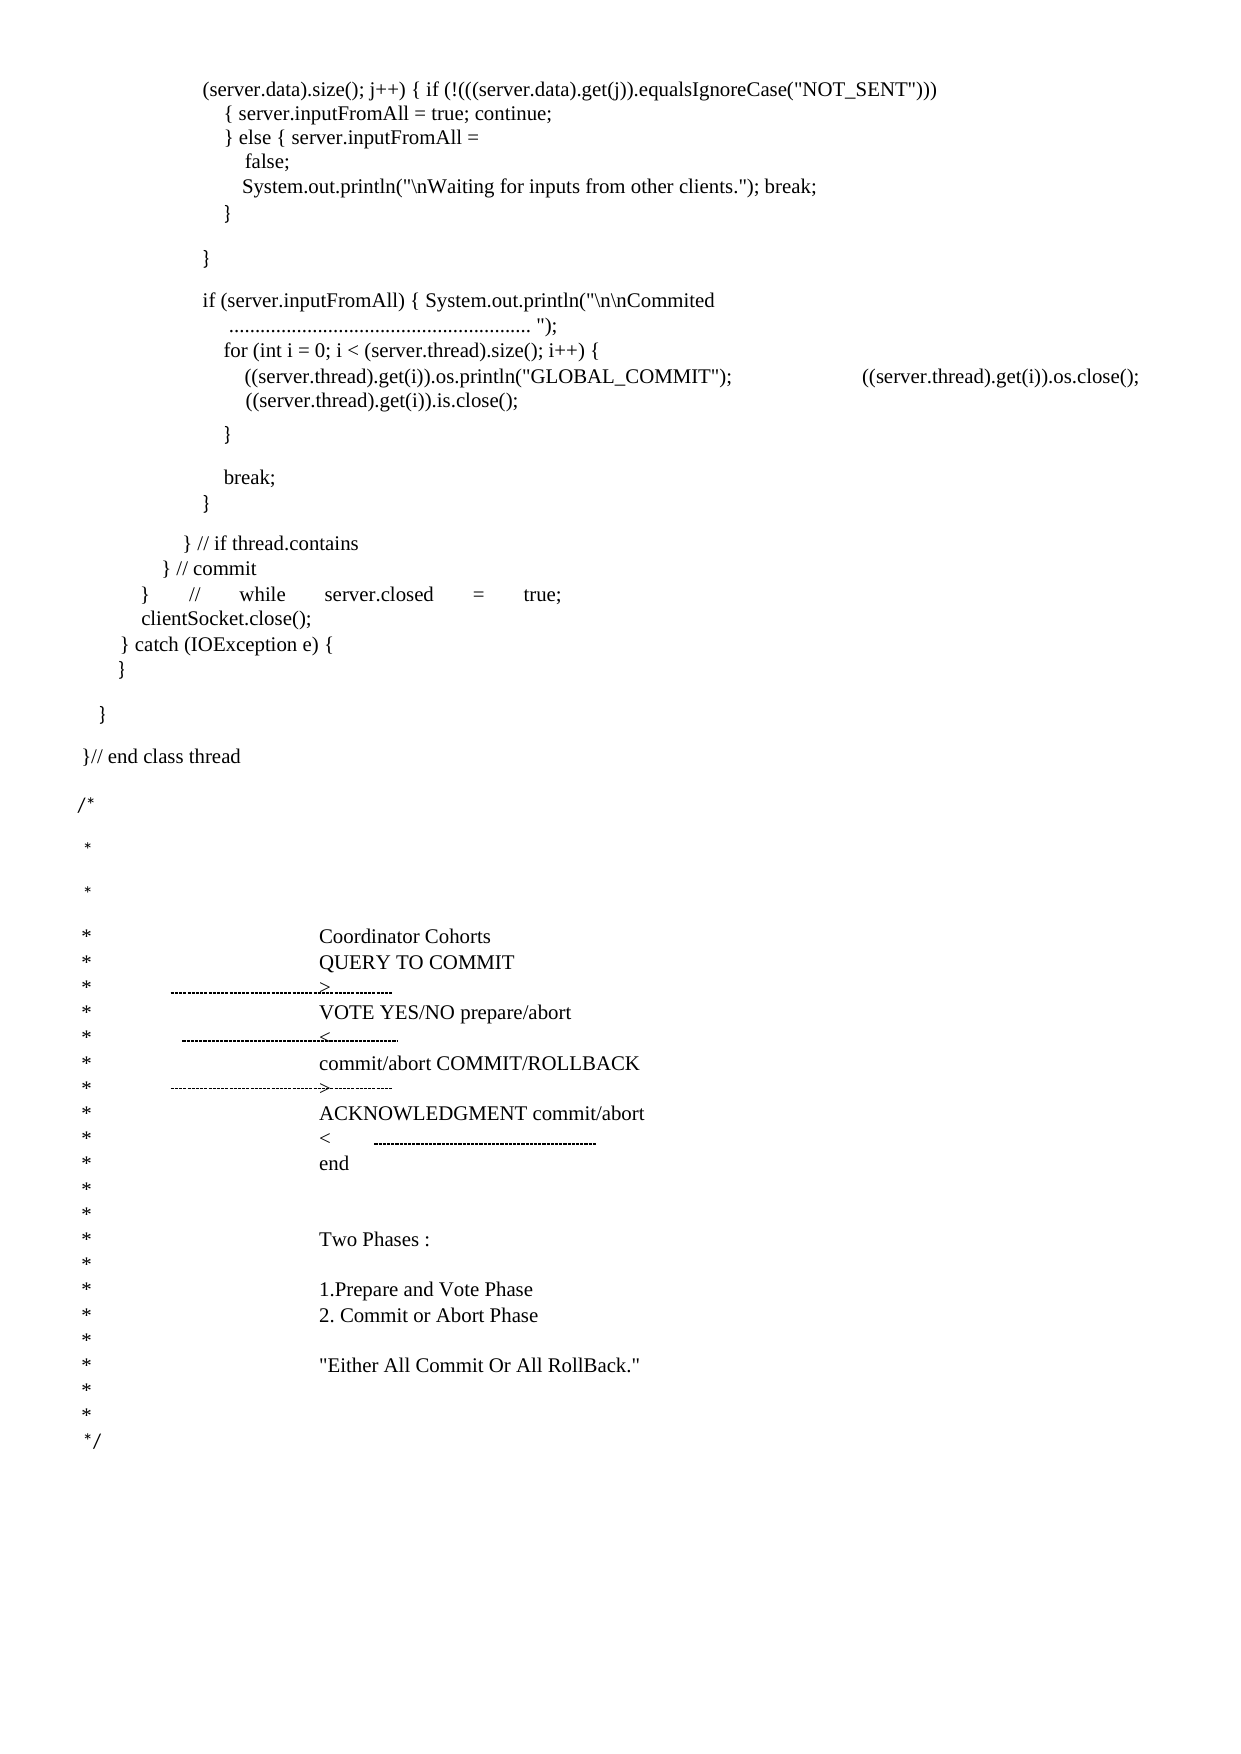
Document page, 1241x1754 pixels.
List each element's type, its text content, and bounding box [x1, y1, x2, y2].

text * [81, 1378, 1140, 1402]
text * [81, 1403, 1140, 1427]
text * [81, 1252, 1140, 1276]
list commit/abort COMMIT/ROLLBACK [81, 1050, 1140, 1074]
list Coordinator Cohorts [81, 924, 1140, 948]
text break; [223, 465, 1140, 489]
text * [81, 1328, 1140, 1352]
list 1.Prepare and Vote Phase [81, 1277, 1140, 1301]
text /* [77, 792, 897, 818]
text * [81, 1176, 1140, 1201]
list > [81, 975, 1140, 999]
text } // if thread.contains [182, 531, 1140, 555]
list < [81, 1126, 1140, 1150]
list > [81, 1076, 1140, 1100]
list VOTE YES/NO prepare/abort [81, 1000, 1140, 1024]
list 2. Commit or Abort Phase [81, 1302, 1140, 1327]
list < [81, 1025, 1140, 1049]
text for (int i = 0; i < (server.thread).size(); i++) { [223, 338, 1140, 362]
text } [223, 422, 897, 447]
text } // while server.closed = true; clientSocket.close(); [140, 582, 562, 630]
text } else { server.inputFromAll = false; [223, 124, 479, 173]
text } [202, 245, 897, 270]
text System.out.println("\nWaiting for inputs from other clients."); break; [74, 174, 984, 198]
list Two Phases : [81, 1227, 1140, 1251]
list QUERY TO COMMIT [81, 949, 1140, 974]
list end [81, 1151, 1140, 1175]
text if (server.inputFromAll) { System.out.println("\n\nCommited [202, 288, 1140, 312]
text */ [82, 1428, 897, 1454]
text * [82, 881, 897, 906]
text }// end class thread [81, 744, 1140, 768]
text } [223, 200, 897, 226]
text * [82, 837, 897, 862]
text * [81, 1202, 1140, 1226]
list ACKNOWLEDGMENT commit/abort [81, 1101, 1140, 1125]
text .......................................................... "); [223, 313, 1140, 337]
text (server.data).size(); j++) { if (!(((server.data).get(j)).equalsIgnoreCase("NOT_SENT"))) { server.inputFromAll = true; continue; [202, 76, 983, 124]
text } [202, 490, 897, 516]
text } // commit [161, 556, 1140, 580]
text } [98, 701, 897, 726]
list "Either All Commit Or All RollBack." [81, 1353, 1140, 1377]
text } [118, 657, 897, 682]
text } catch (IOException e) { [119, 631, 1140, 656]
text ((server.thread).get(i)).os.println("GLOBAL_COMMIT"); ((server.thread).get(i)).os.close(); ((server.thread).get(i)).is.close(); [244, 364, 1140, 412]
